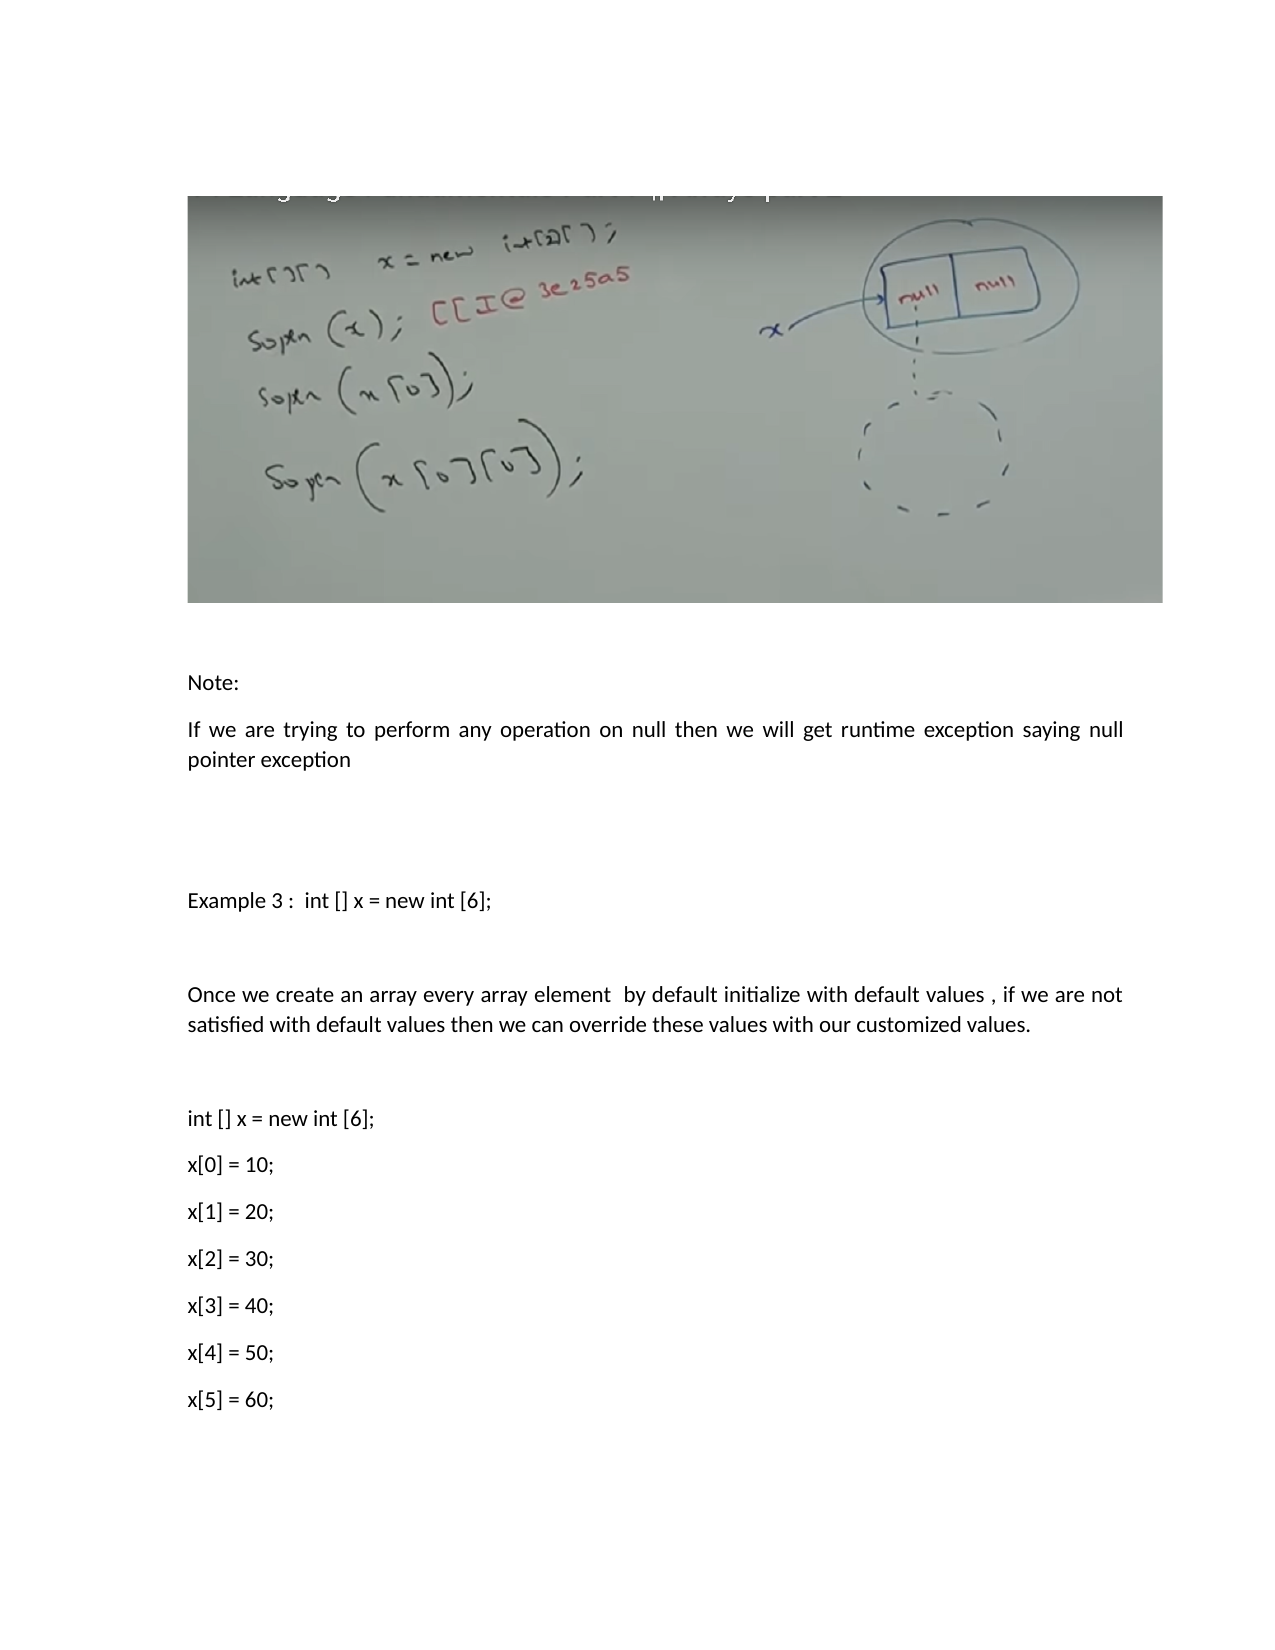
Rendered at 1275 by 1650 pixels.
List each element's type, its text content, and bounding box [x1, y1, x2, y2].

text x[2] = 30; [187, 1244, 1125, 1272]
text x[3] = 40; [187, 1291, 1125, 1319]
picture [187, 196, 1163, 603]
text x[0] = 10; [187, 1151, 1125, 1178]
text int [] x = new int [6]; [187, 1104, 1125, 1132]
text x[5] = 60; [187, 1385, 1125, 1413]
text Example 3 : int [] x = new int [6]; [187, 886, 1125, 914]
text Once we create an array every array element by default initialize with default values , if we are not satisfied with default values then we can override these values with our customized values. [187, 980, 1125, 1038]
text Note: [187, 668, 1125, 696]
text If we are trying to perform any operation on null then we will get runtime exception saying null pointer exception [187, 715, 1125, 773]
text x[1] = 20; [187, 1197, 1125, 1225]
text x[4] = 50; [187, 1338, 1125, 1366]
